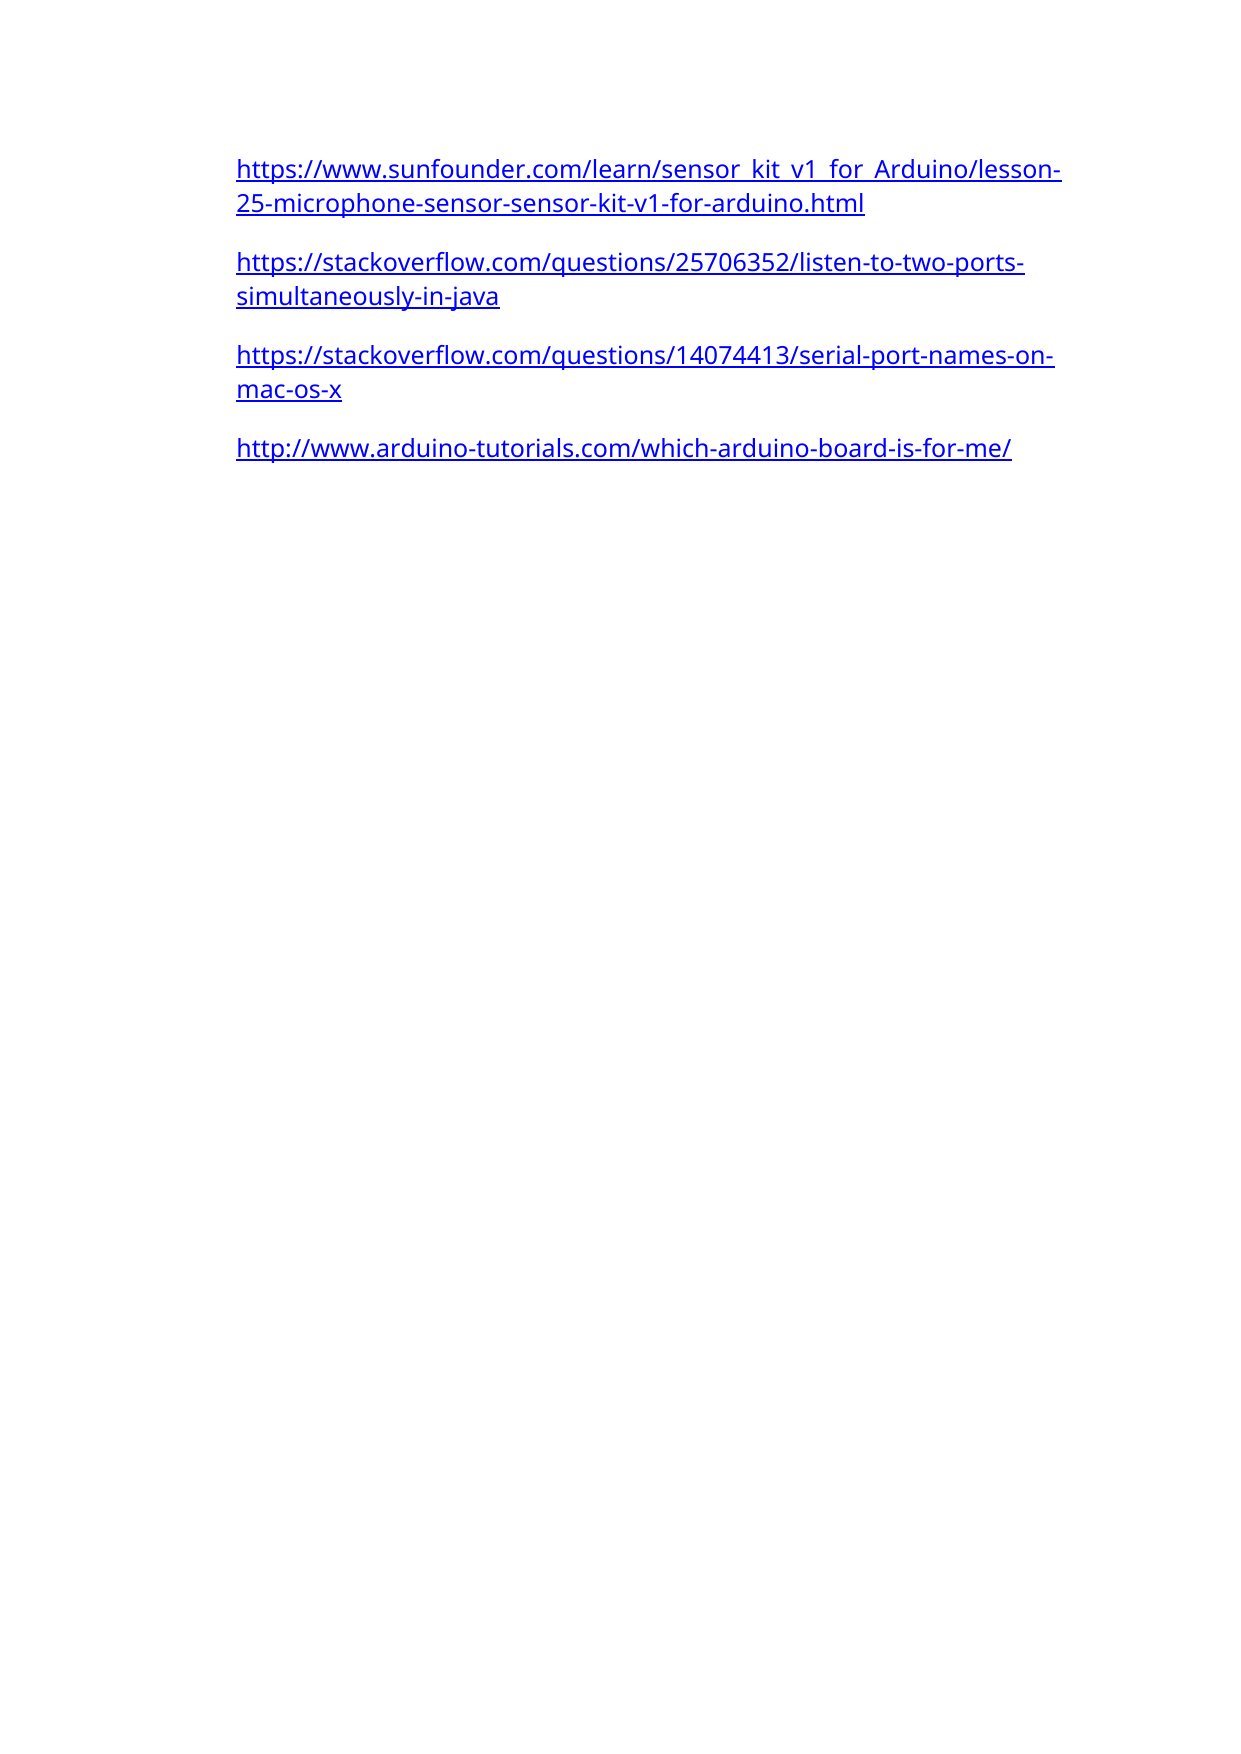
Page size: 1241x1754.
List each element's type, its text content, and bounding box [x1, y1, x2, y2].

text http://www.arduino-tutorials.com/which-arduino-board-is-for-me/ [236, 431, 1090, 465]
text https://www.sunfounder.com/learn/sensor_kit_v1_for_Arduino/lesson-25-microphone-sensor-sensor-kit-v1-for-arduino.html [236, 151, 1090, 219]
text https://stackoverflow.com/questions/14074413/serial-port-names-on-mac-os-x [236, 337, 1090, 406]
text https://stackoverflow.com/questions/25706352/listen-to-two-ports-simultaneously-in-java [236, 244, 1090, 312]
